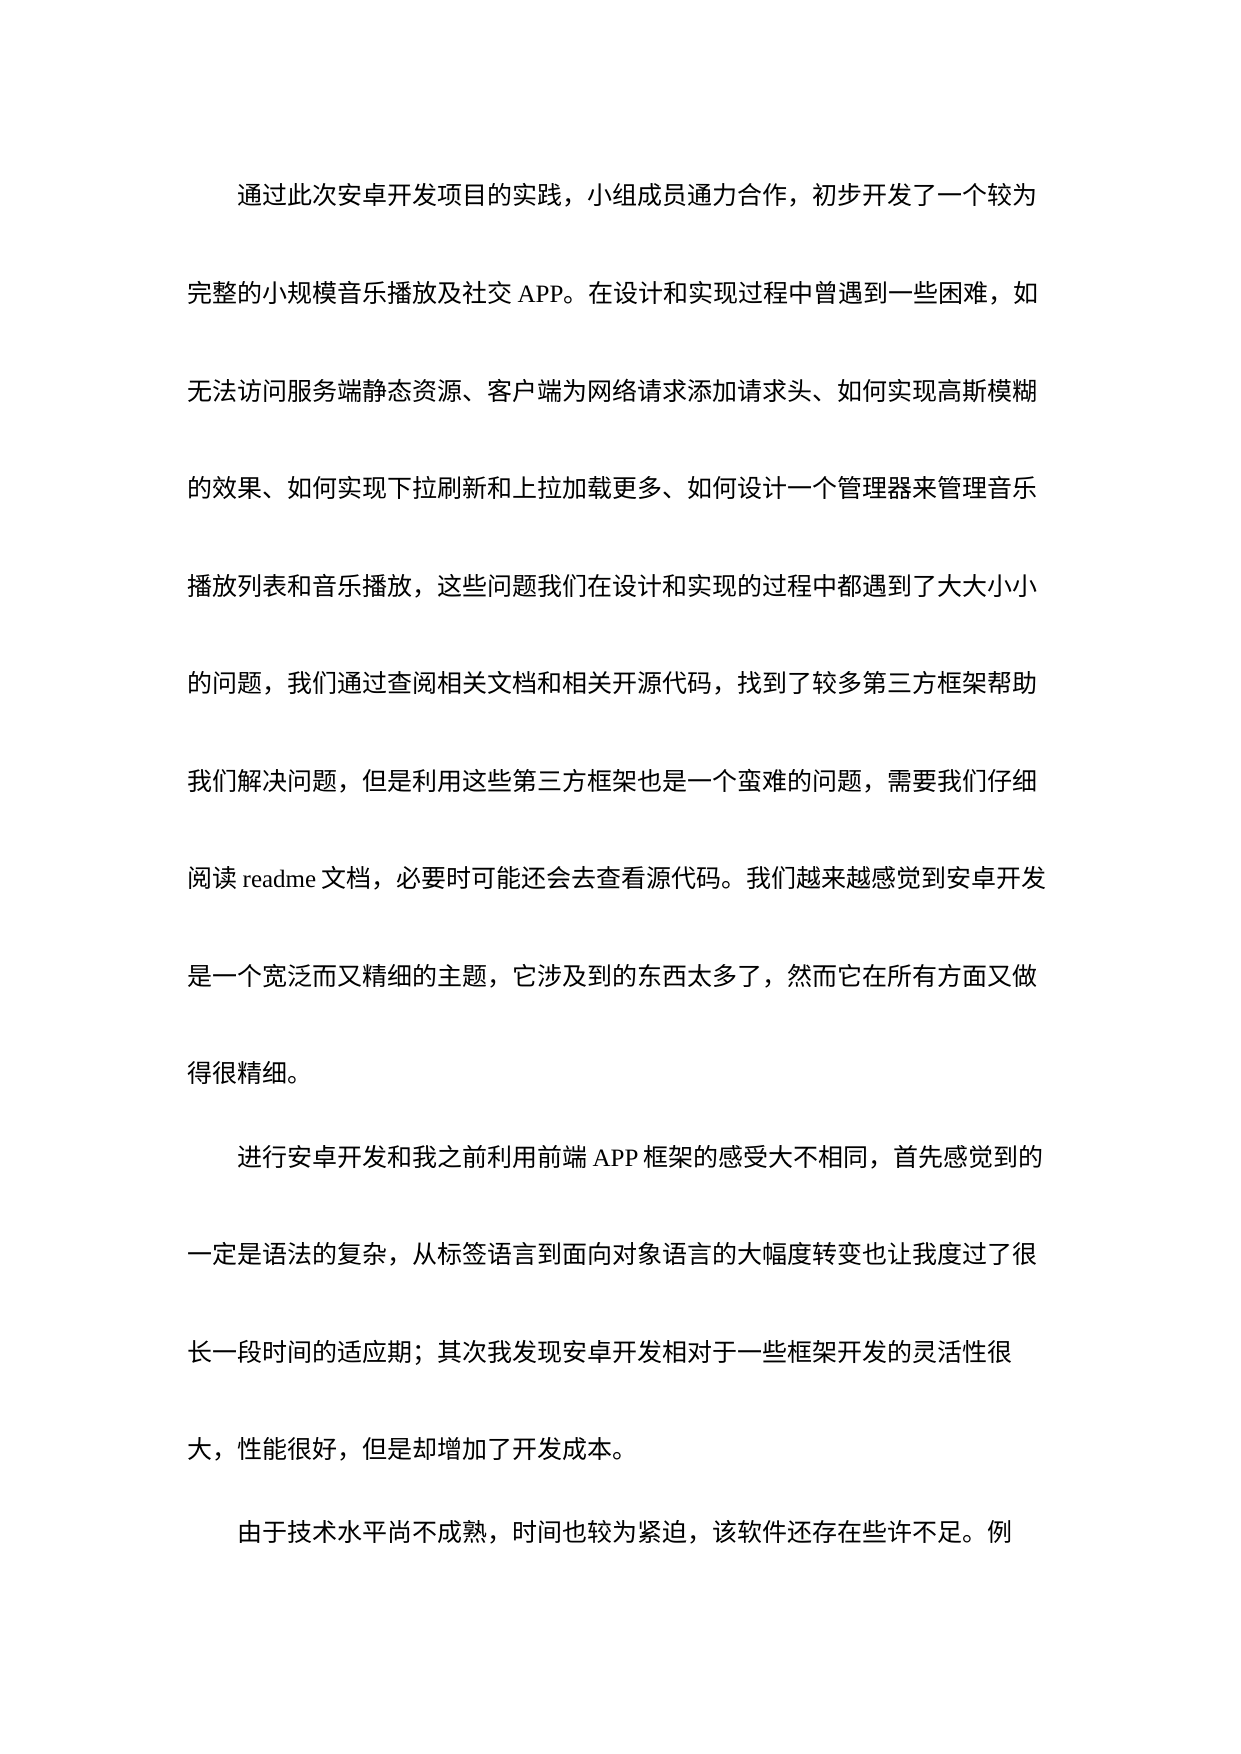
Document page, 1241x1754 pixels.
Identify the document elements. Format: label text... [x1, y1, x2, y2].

list 进行安卓开发和我之前利用前端APP框架的感受大不相同，首先感觉到的一定是语法的复杂，从标签语言到面向对象语言的大幅度转变也让我度过了很长一段时间的适应期；其次我发现安卓开发相对于一些框架开发的灵活性很大，性能很好，但是却增加了开发成本。 [187, 1123, 1053, 1480]
list 通过此次安卓开发项目的实践，小组成员通力合作，初步开发了一个较为完整的小规模音乐播放及社交APP。在设计和实现过程中曾遇到一些困难，如无法访问服务端静态资源、客户端为网络请求添加请求头、如何实现高斯模糊的效果、如何实现下拉刷新和上拉加载更多、如何设计一个管理器来管理音乐播放列表和音乐播放，这些问题我们在设计和实现的过程中都遇到了大大小小的问题，我们通过查阅相关文档和相关开源代码，找到了较多第三方框架帮助我们解决问题，但是利用这些第三方框架也是一个蛮难的问题，需要我们仔细阅读readme文档，必要时可能还会去查看源代码。我们越来越感觉到安卓开发是一个宽泛而又精细的主题，它涉及到的东西太多了，然而它在所有方面又做得很精细。 [187, 162, 1053, 1104]
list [187, 1498, 1053, 1563]
